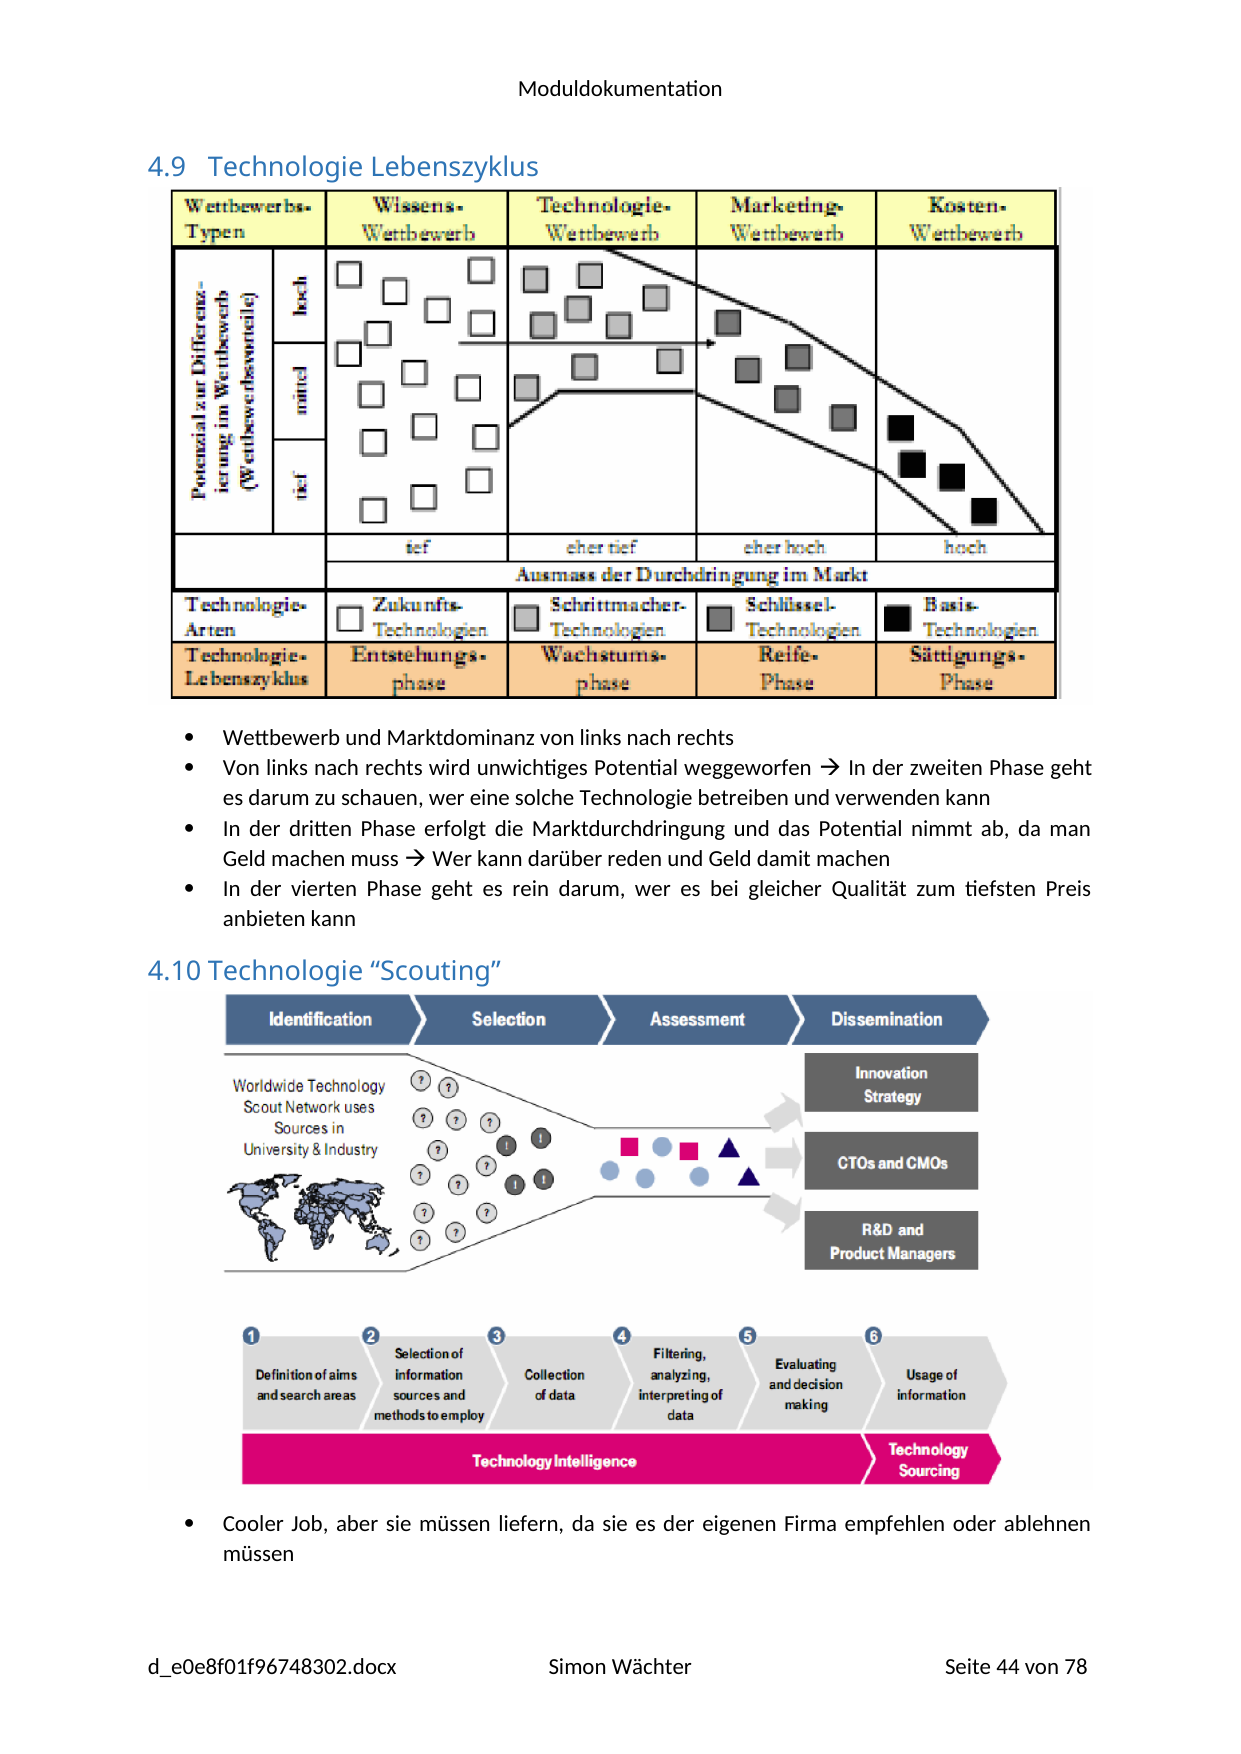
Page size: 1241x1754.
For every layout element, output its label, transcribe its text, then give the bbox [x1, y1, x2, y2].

list In der vierten Phase geht es rein darum, wer es bei gleicher Qualität zum tiefsten Preis anbieten kann [185, 874, 1093, 932]
list Wettbewerb und Marktdominanz von links nach rechts [185, 723, 1093, 751]
list Cooler Job, aber sie müssen liefern, da sie es der eigenen Firma empfehlen oder ablehnen müssen [185, 1509, 1093, 1567]
list In der dritten Phase erfolgt die Marktdurchdringung und das Potential nimmt ab, da man Geld machen muss Wer kann darüber reden und Geld damit machen [185, 814, 1093, 872]
picture [147, 187, 1093, 705]
picture [147, 991, 1093, 1490]
list Von links nach rechts wird unwichtiges Potential weggeworfen In der zweiten Phase geht es darum zu schauen, wer eine solche Technologie betreiben und verwenden kann [185, 753, 1093, 812]
subtitle Technologie Lebenszyklus [148, 148, 1093, 184]
subtitle Technologie “Scouting” [148, 951, 1093, 988]
